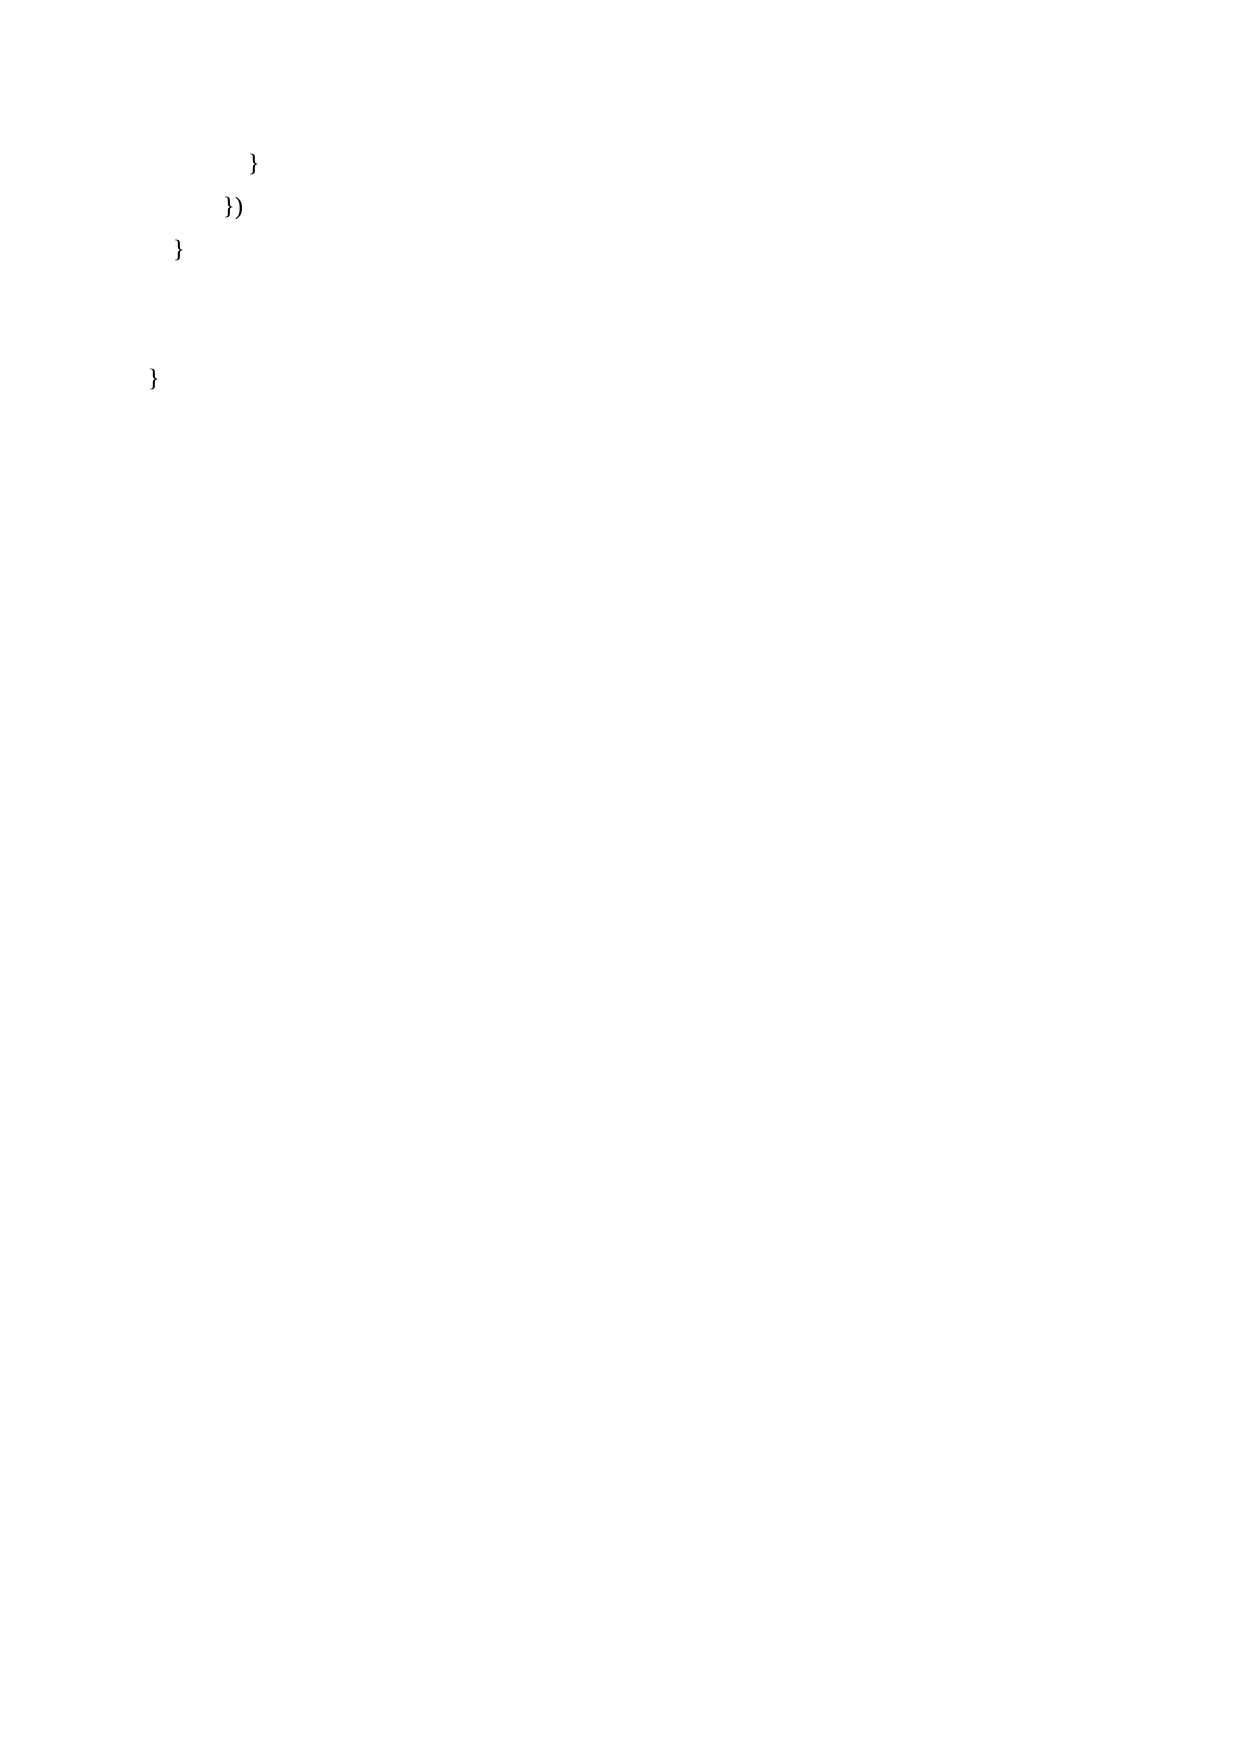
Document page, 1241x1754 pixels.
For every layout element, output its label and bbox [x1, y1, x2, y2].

text [148, 148, 1093, 392]
